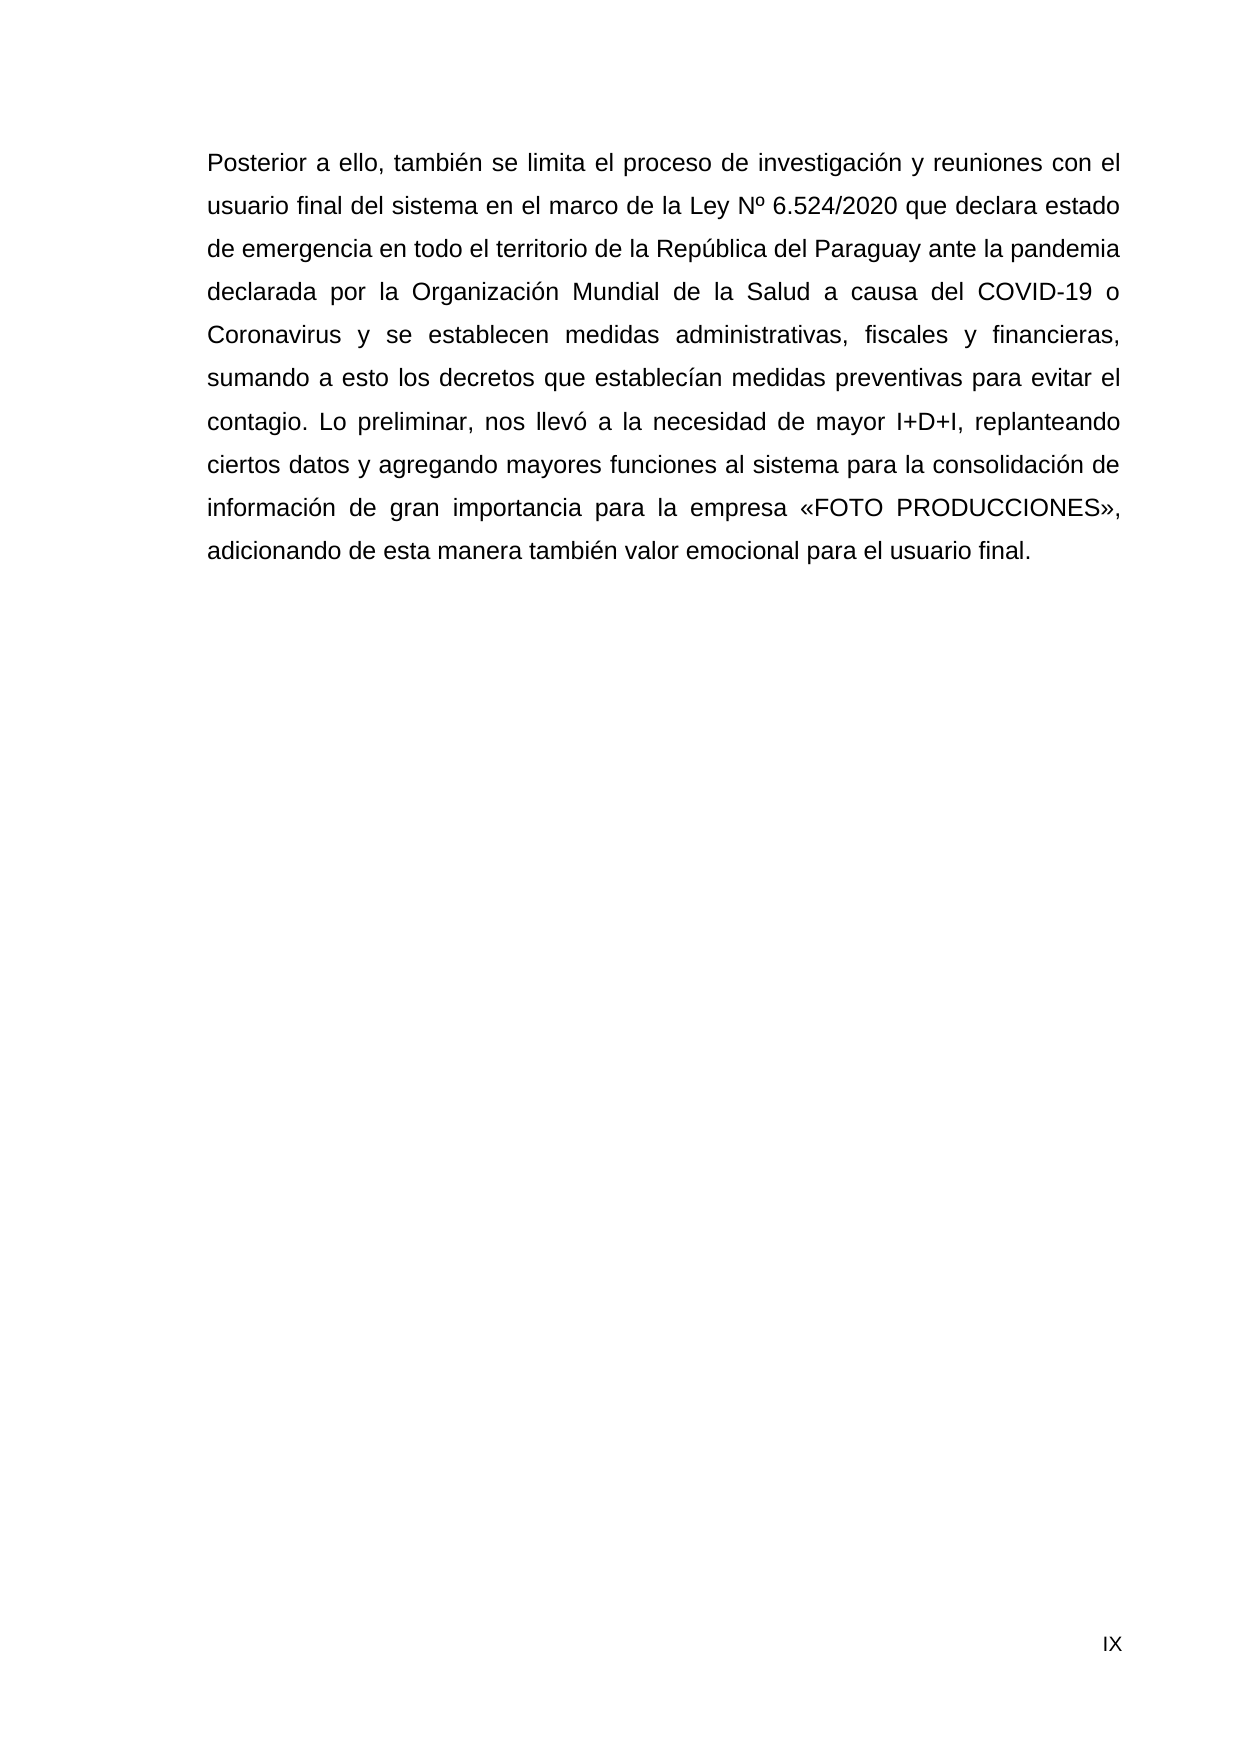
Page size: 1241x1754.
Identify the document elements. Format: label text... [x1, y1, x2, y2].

text Posterior a ello, también se limita el proceso de investigación y reuniones con el usuario final del sistema en el marco de la Ley Nº 6.524/2020 que declara estado de emergencia en todo el territorio de la República del Paraguay ante la pandemia declarada por la Organización Mundial de la Salud a causa del COVID-19 o Coronavirus y se establecen medidas administrativas, fiscales y financieras, sumando a esto los decretos que establecían medidas preventivas para evitar el contagio. Lo preliminar, nos llevó a la necesidad de mayor I+D+I, replanteando ciertos datos y agregando mayores funciones al sistema para la consolidación de información de gran importancia para la empresa «FOTO PRODUCCIONES», adicionando de esta manera también valor emocional para el usuario final. [207, 148, 1122, 564]
